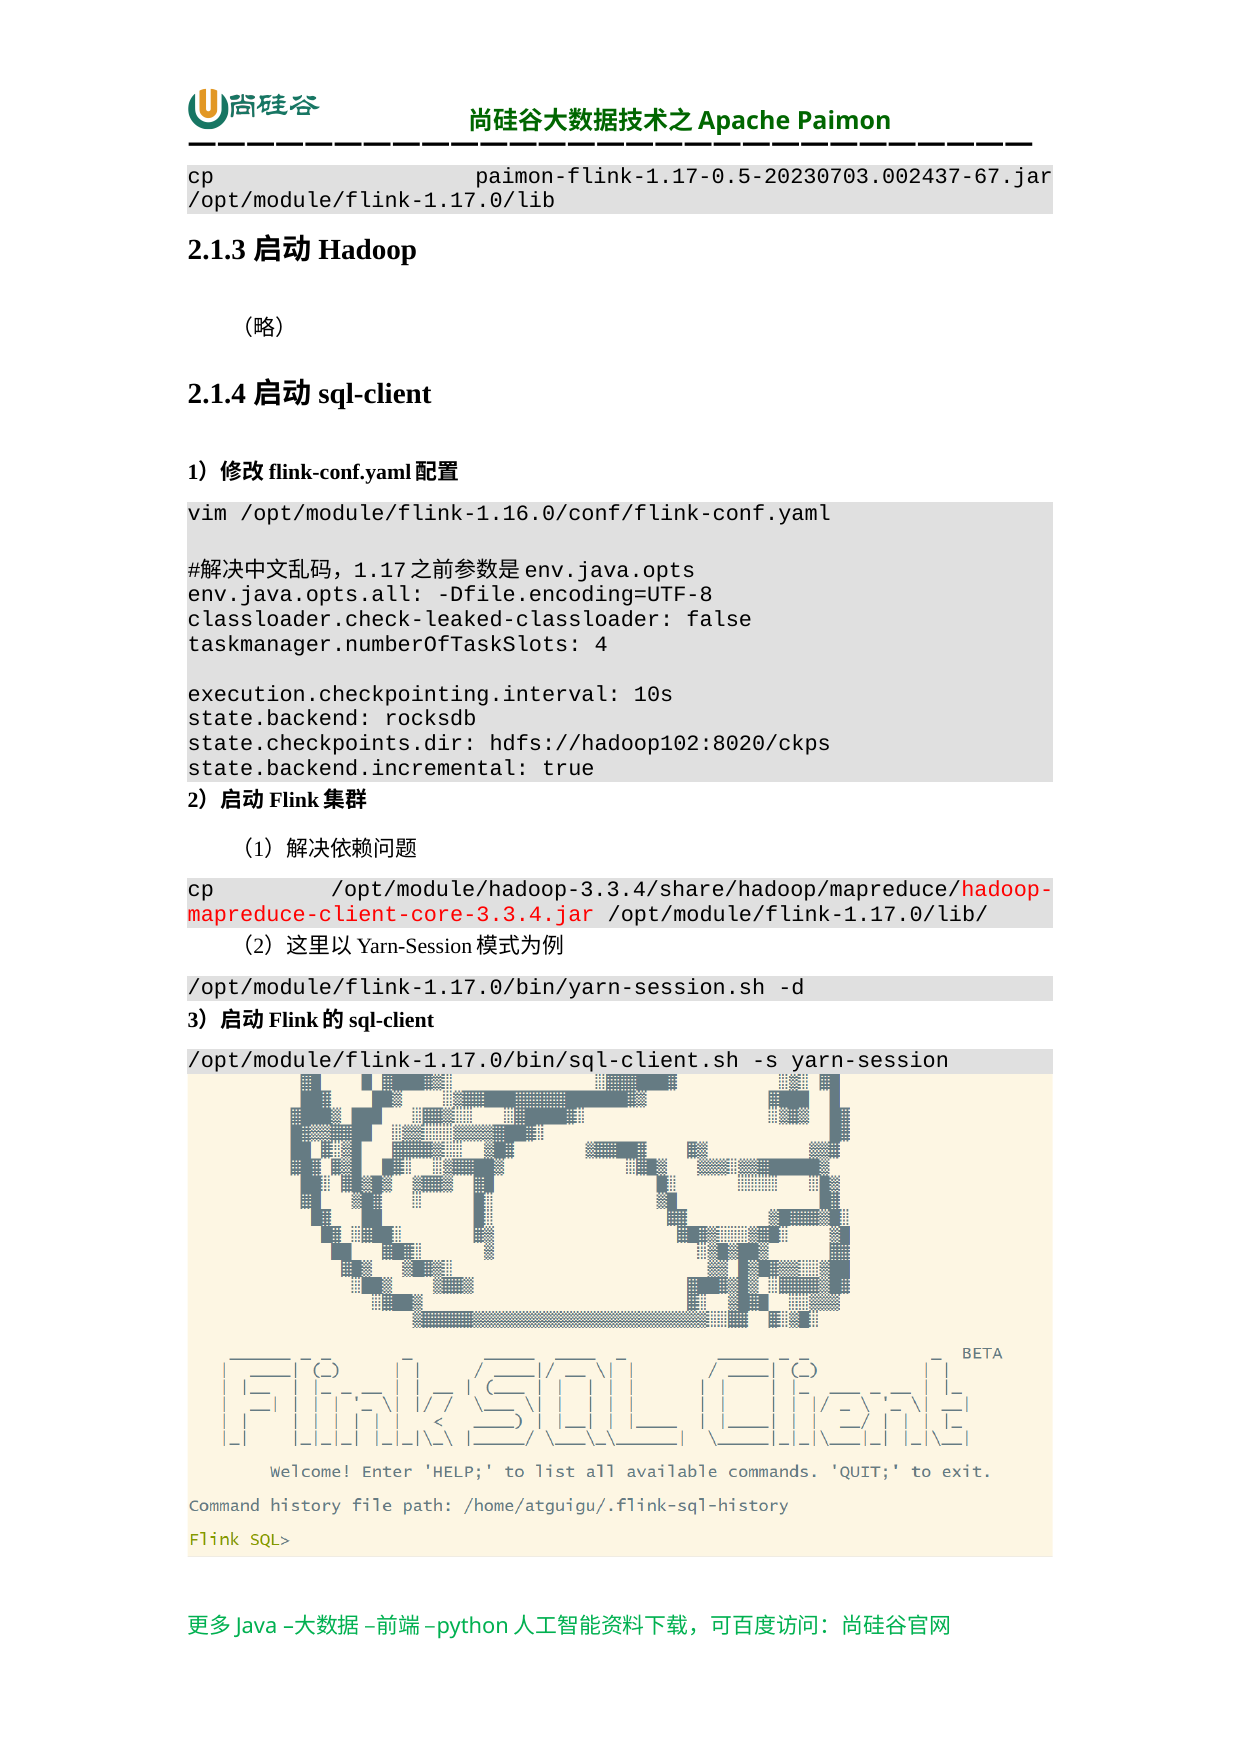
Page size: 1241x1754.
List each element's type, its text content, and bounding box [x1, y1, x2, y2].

subtitle 2.1.3 启动 Hadoop [187, 214, 1053, 279]
picture [187, 1074, 1053, 1557]
text execution.checkpointing.interval: 10s [187, 683, 1053, 707]
picture [187, 88, 321, 130]
text （略） [187, 310, 1053, 342]
text state.backend.incremental: true [187, 757, 1053, 782]
text state.checkpoints.dir: hdfs://hadoop102:8020/ckps [187, 732, 1053, 757]
subtitle 2.1.4 启动 sql-client [187, 358, 1053, 423]
text vim /opt/module/flink-1.16.0/conf/flink-conf.yaml [187, 502, 1053, 527]
text 1）修改flink-conf.yaml配置 [187, 454, 1053, 486]
text cp /opt/module/hadoop-3.3.4/share/hadoop/mapreduce/hadoop-mapreduce-client-core-3.3.4.jar /opt/module/flink-1.17.0/lib/ [187, 878, 1053, 928]
text taskmanager.numberOfTaskSlots: 4 [187, 633, 1053, 658]
text classloader.check-leaked-classloader: false [187, 608, 1053, 633]
text #解决中文乱码，1.17之前参数是env.java.opts [187, 552, 1053, 583]
text env.java.opts.all: -Dfile.encoding=UTF-8 [187, 583, 1053, 608]
text state.backend: rocksdb [187, 707, 1053, 732]
text 2）启动 Flink集群 [187, 782, 1053, 814]
text （2）这里以 Yarn-Session模式为例 [187, 928, 1053, 961]
text （1）解决依赖问题 [187, 830, 1053, 863]
text /opt/module/flink-1.17.0/bin/yarn-session.sh -d [187, 976, 1053, 1001]
text /opt/module/flink-1.17.0/bin/sql-client.sh -s yarn-session [187, 1049, 1053, 1074]
text 3）启动Flink的sql-client [187, 1001, 1053, 1034]
text cp paimon-flink-1.17-0.5-20230703.002437-67.jar /opt/module/flink-1.17.0/lib [187, 165, 1053, 214]
